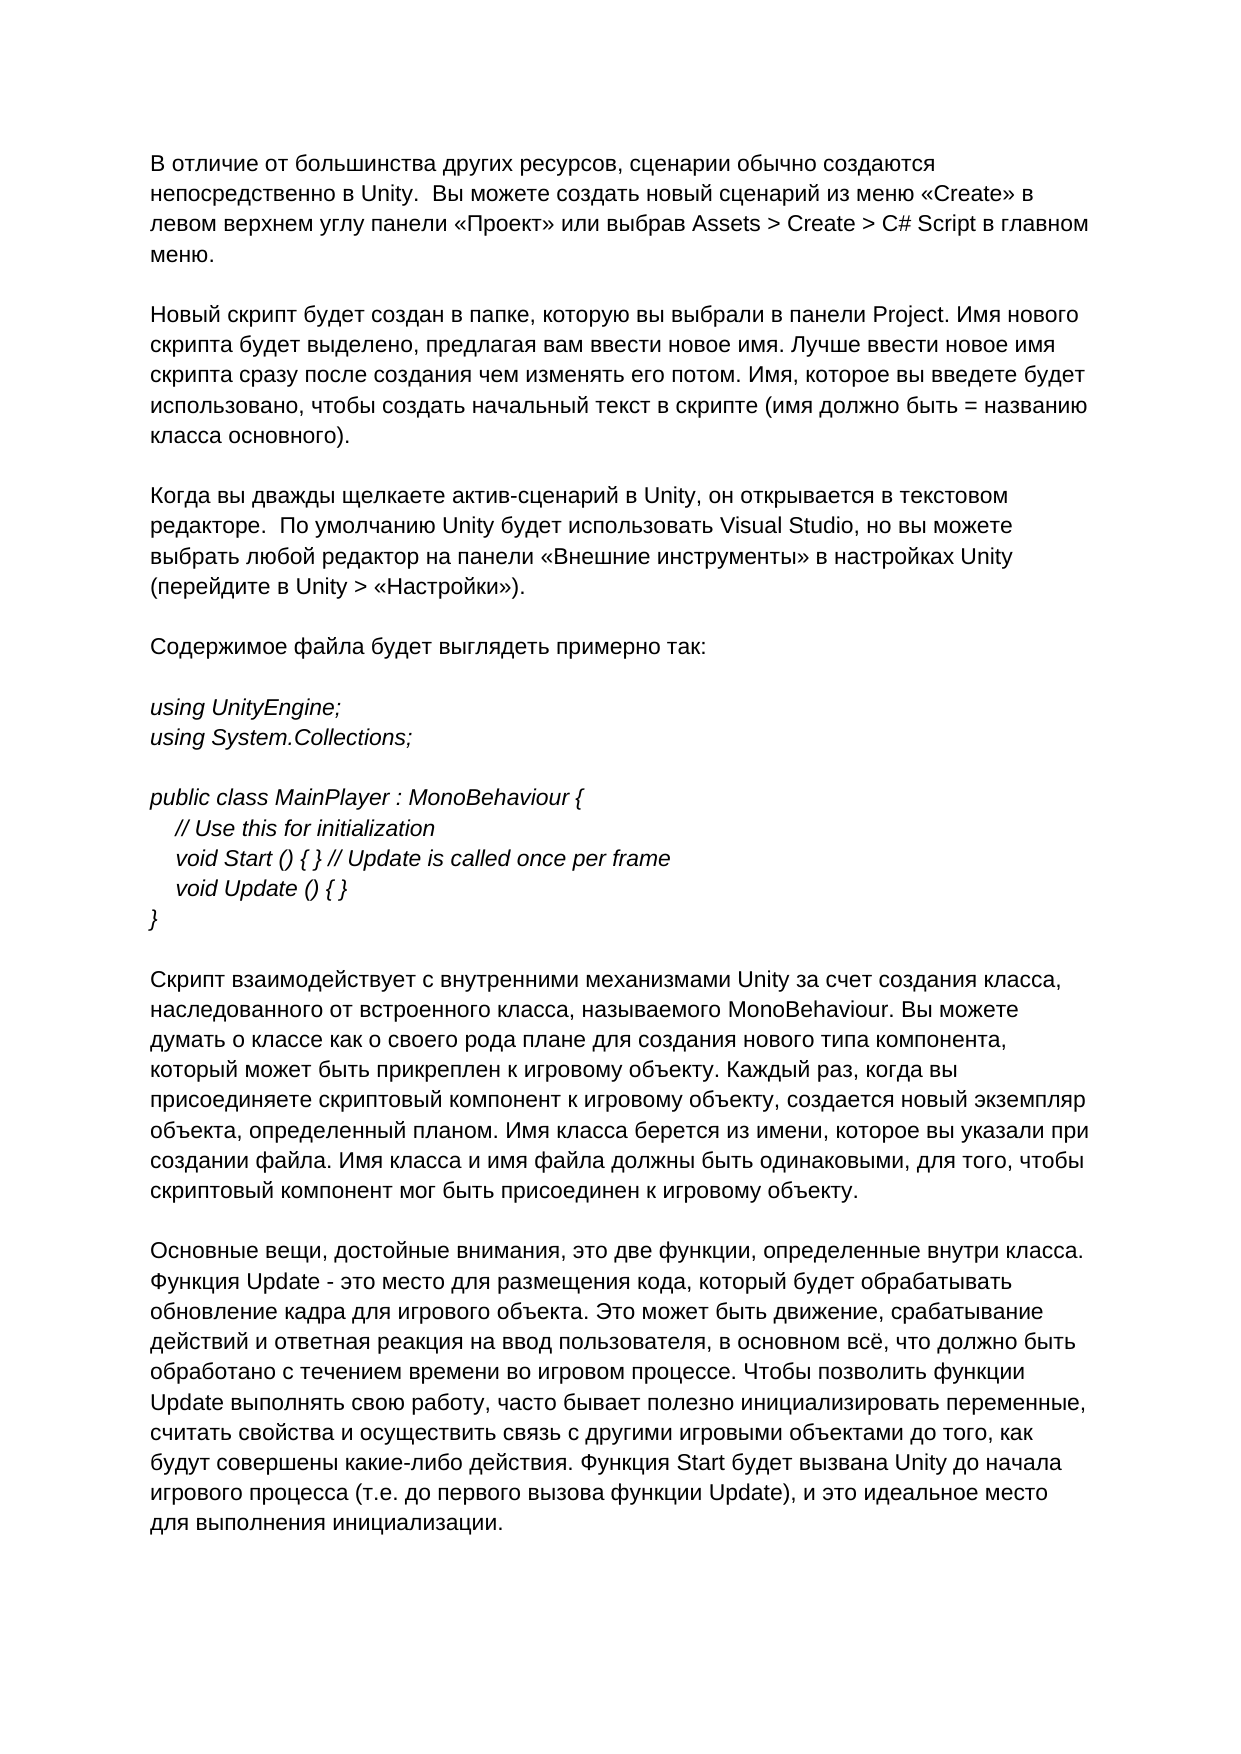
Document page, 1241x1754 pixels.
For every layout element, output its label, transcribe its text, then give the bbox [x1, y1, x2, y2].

text using UnityEngine; [150, 694, 1090, 720]
text void Update () { } [150, 875, 1090, 901]
text Основные вещи, достойные внимания, это две функции, определенные внутри класса. Функция Update - это место для размещения кода, который будет обрабатывать обновление кадра для игрового объекта. Это может быть движение, срабатывание действий и ответная реакция на ввод пользователя, в основном всё, что должно быть обработано с течением времени во игровом процессе. Чтобы позволить функции Update выполнять свою работу, часто бывает полезно инициализировать переменные, считать свойства и осуществить связь с другими игровыми объектами до того, как будут совершены какие-либо действия. Функция Start будет вызвана Unity до начала игрового процесса (т.е. до первого вызова функции Update), и это идеальное место для выполнения инициализации. [150, 1237, 1090, 1536]
text void Start () { } // Update is called once per frame [150, 845, 1090, 871]
text } [150, 905, 1090, 932]
text public class MainPlayer : MonoBehaviour { [150, 784, 1090, 811]
text // Use this for initialization [150, 814, 1090, 841]
text Новый скрипт будет создан в папке, которую вы выбрали в панели Project. Имя нового скрипта будет выделено, предлагая вам ввести новое имя. Лучше ввести новое имя скрипта сразу после создания чем изменять его потом. Имя, которое вы введете будет использовано, чтобы создать начальный текст в скрипте (имя должно быть = названию класса основного). [150, 301, 1090, 448]
text Скрипт взаимодействует с внутренними механизмами Unity за счет создания класса, наследованного от встроенного класса, называемого MonoBehaviour. Вы можете думать о классе как о своего рода плане для создания нового типа компонента, который может быть прикреплен к игровому объекту. Каждый раз, когда вы присоединяете скриптовый компонент к игровому объекту, создается новый экземпляр объекта, определенный планом. Имя класса берется из имени, которое вы указали при создании файла. Имя класса и имя файла должны быть одинаковыми, для того, чтобы скриптовый компонент мог быть присоединен к игровому объекту. [150, 966, 1090, 1203]
text using System.Collections; [150, 724, 1090, 750]
text В отличие от большинства других ресурсов, сценарии обычно создаются непосредственно в Unity. Вы можете создать новый сценарий из меню «Create» в левом верхнем углу панели «Проект» или выбрав Assets > Create > C# Script в главном меню. [150, 150, 1090, 267]
text Когда вы дважды щелкаете актив-сценарий в Unity, он открывается в текстовом редакторе. По умолчанию Unity будет использовать Visual Studio, но вы можете выбрать любой редактор на панели «Внешние инструменты» в настройках Unity (перейдите в Unity > «Настройки»). [150, 482, 1090, 599]
text Содержимое файла будет выглядеть примерно так: [150, 633, 1090, 660]
